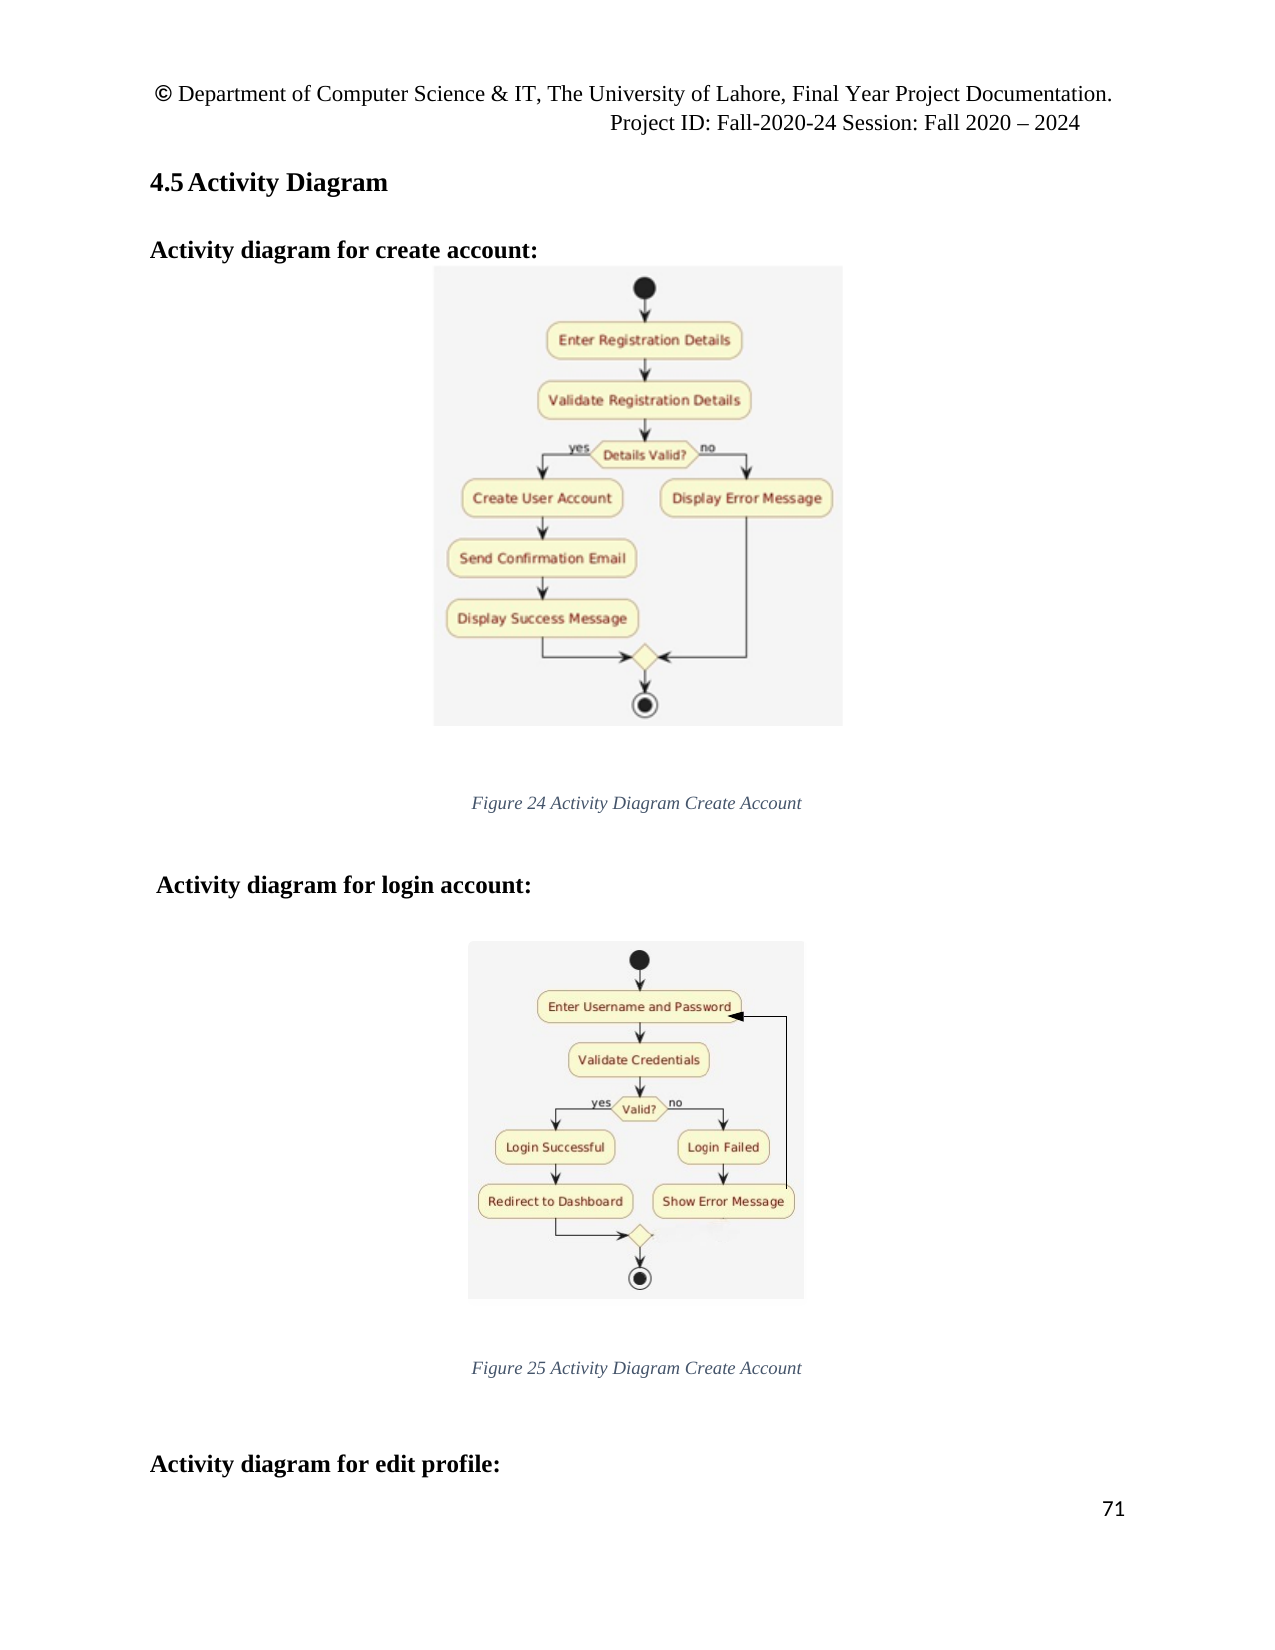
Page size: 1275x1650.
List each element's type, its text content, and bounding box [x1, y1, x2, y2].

text Activity diagram for edit profile: [149, 1449, 1125, 1478]
picture [431, 265, 843, 726]
text Figure 25 Activity Diagram Create Account [150, 1357, 1125, 1378]
subtitle Activity Diagram [150, 166, 1125, 197]
text Activity diagram for login account: [149, 871, 1125, 899]
picture [428, 901, 846, 1344]
text Figure 24 Activity Diagram Create Account [150, 792, 1125, 813]
text Activity diagram for create account: [149, 235, 1125, 263]
